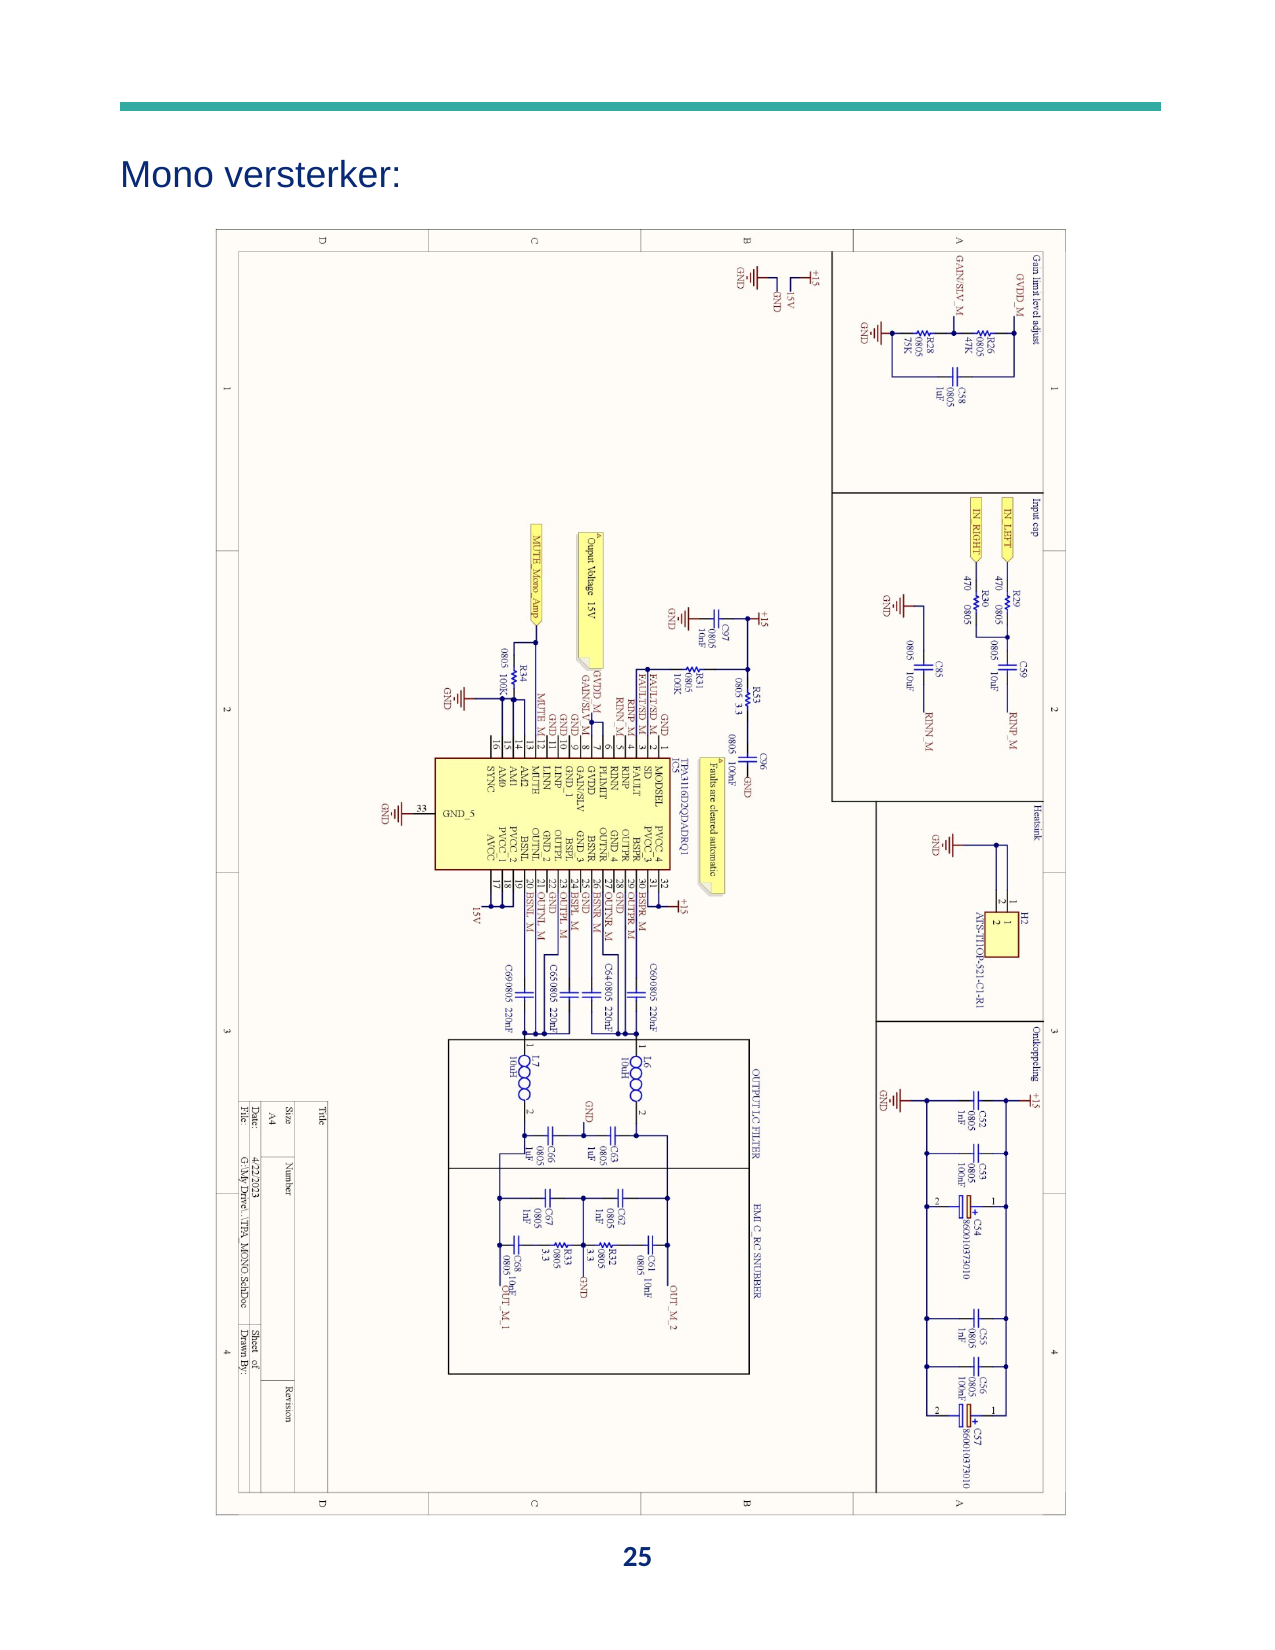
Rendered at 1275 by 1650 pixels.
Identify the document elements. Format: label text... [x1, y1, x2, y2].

subtitle Mono versterker: [120, 152, 1155, 195]
picture [181, 221, 1102, 1523]
